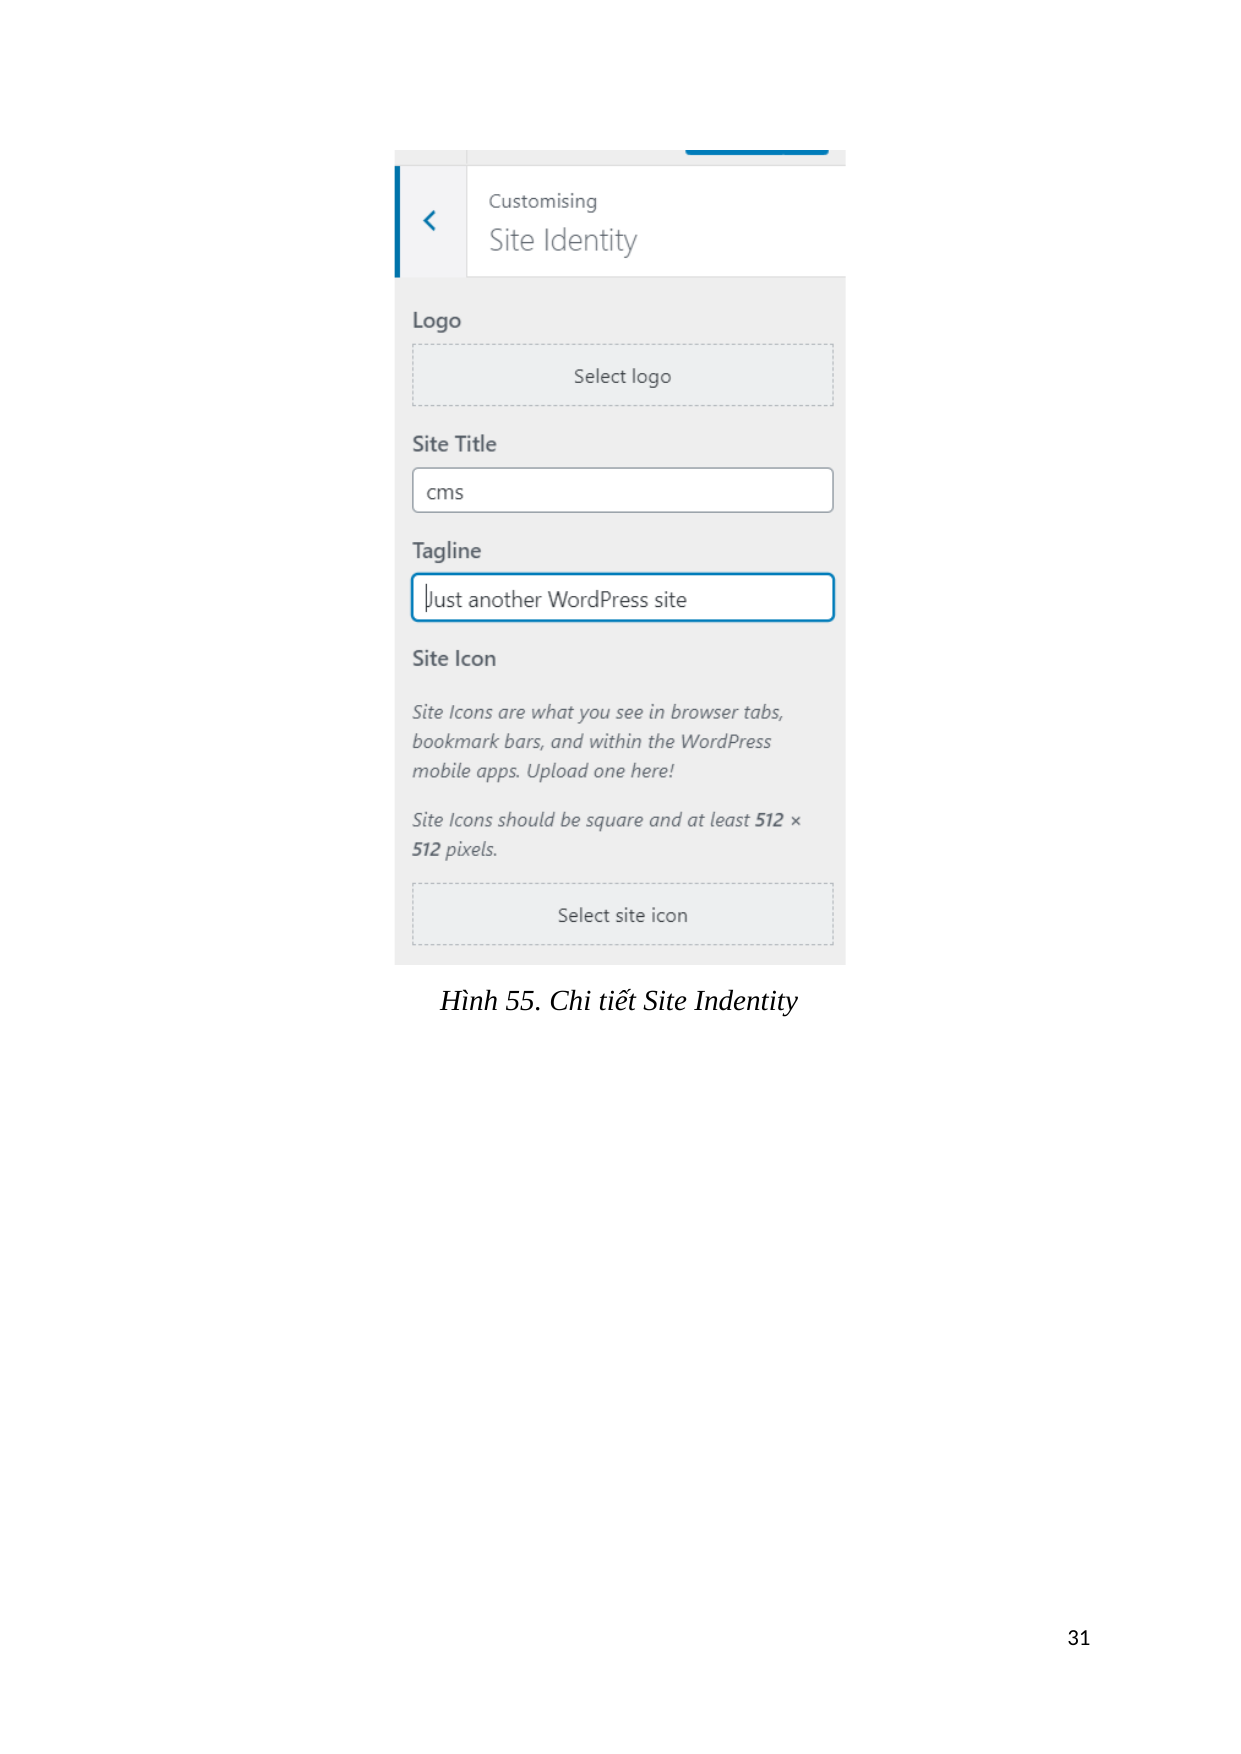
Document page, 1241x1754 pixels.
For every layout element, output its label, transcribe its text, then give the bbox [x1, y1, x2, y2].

picture [394, 150, 846, 965]
text Hình 55. Chi tiết Site Indentity [150, 983, 1090, 1017]
